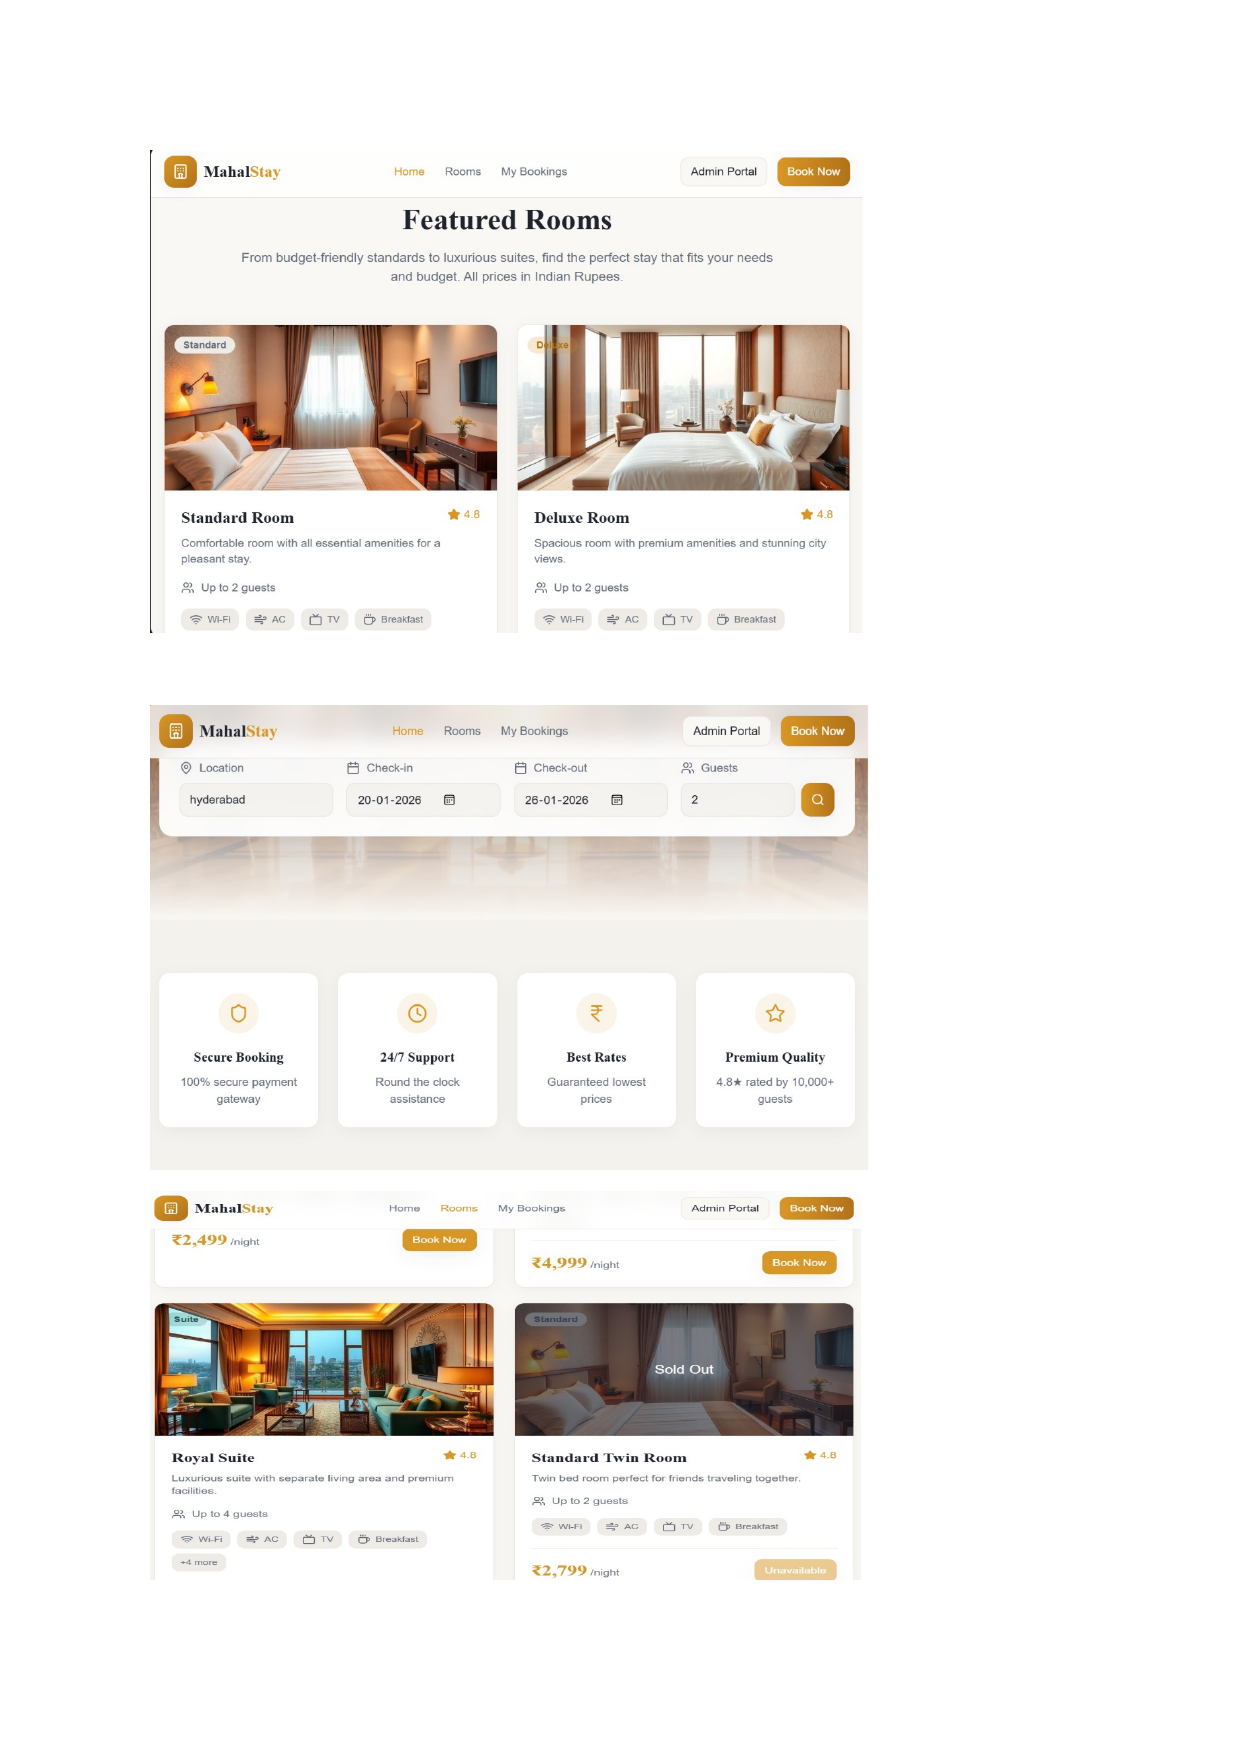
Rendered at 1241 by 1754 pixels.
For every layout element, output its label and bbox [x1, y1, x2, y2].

picture [150, 1191, 862, 1580]
picture [150, 705, 870, 1170]
picture [150, 150, 863, 633]
